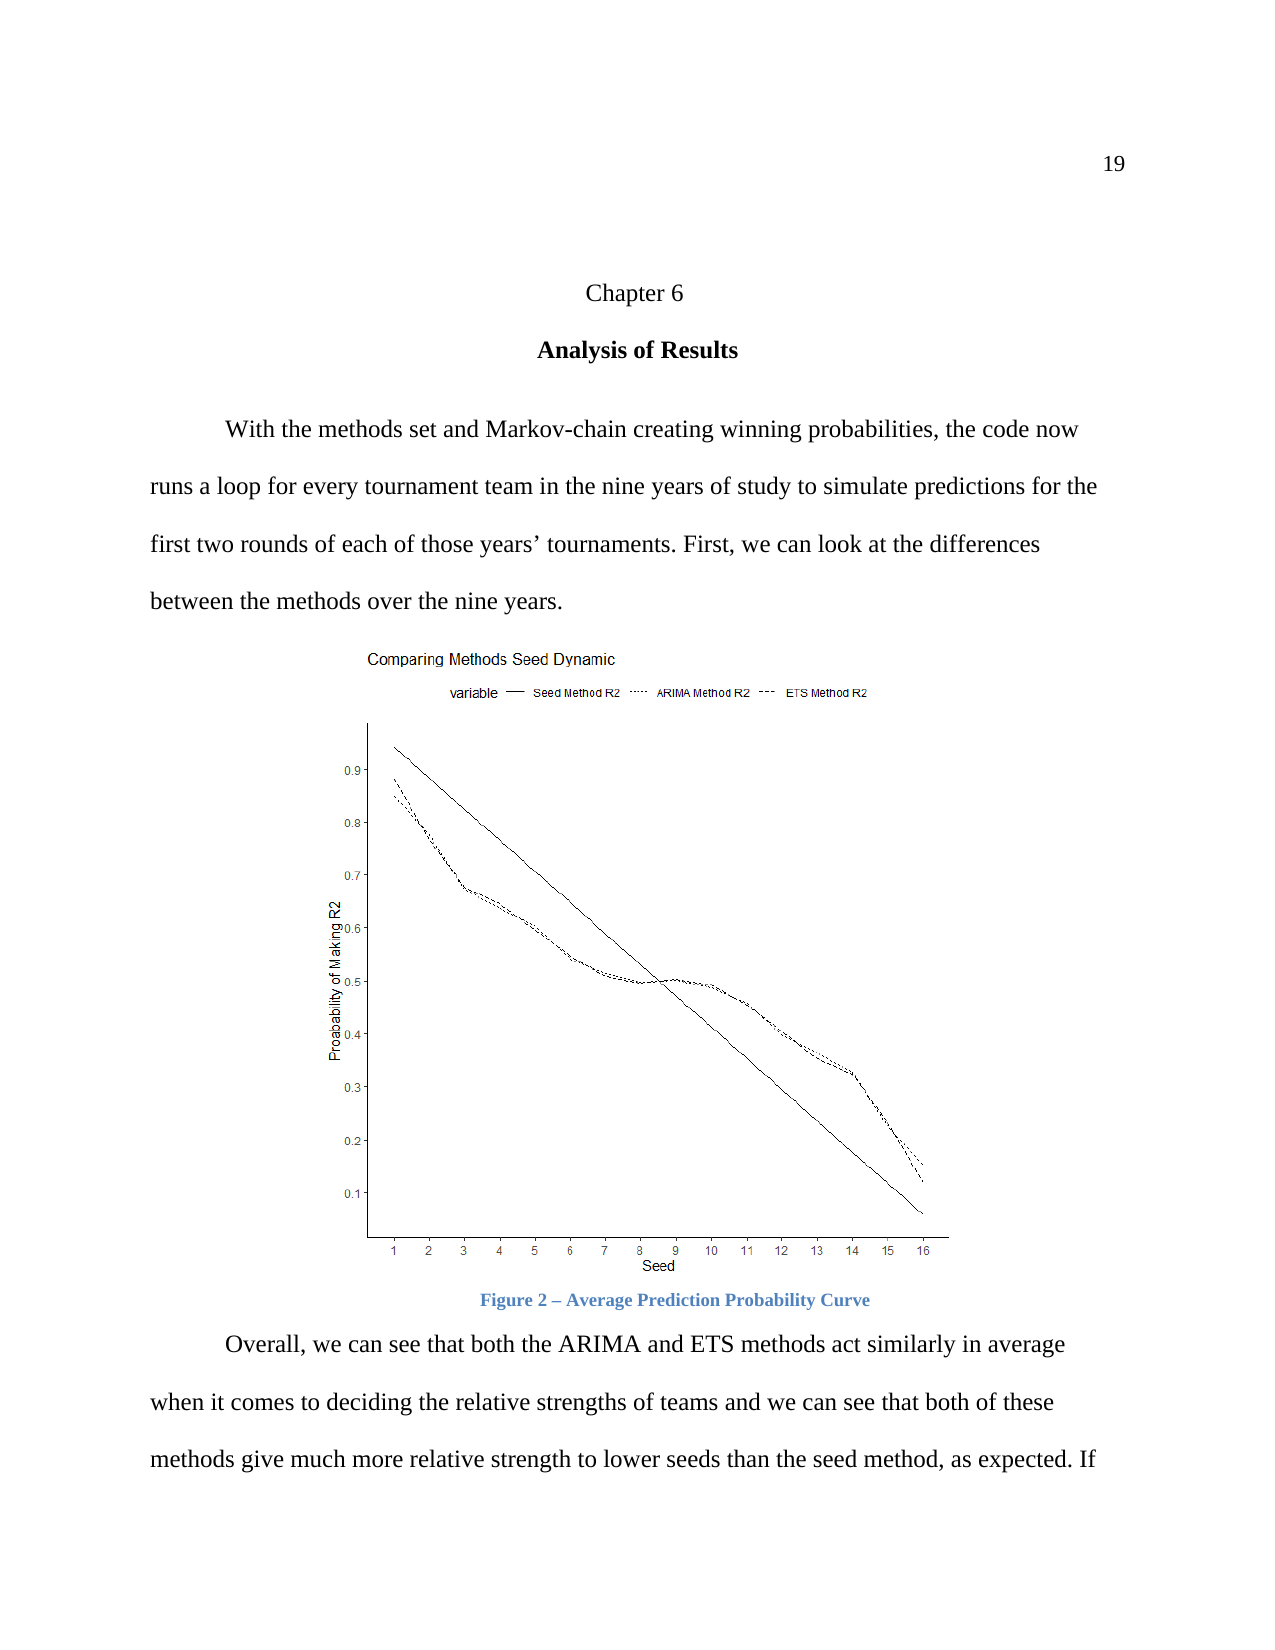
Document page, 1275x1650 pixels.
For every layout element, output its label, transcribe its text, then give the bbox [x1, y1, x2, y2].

picture [320, 645, 955, 1280]
subtitle Analysis of Results [150, 278, 1125, 364]
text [150, 1329, 1125, 1473]
text With the methods set and Markov-chain creating winning probabilities, the code now runs a loop for every tournament team in the nine years of study to simulate predictions for the first two rounds of each of those years’ tournaments. First, we can look at the differences between the methods over the nine years. [150, 414, 1125, 615]
